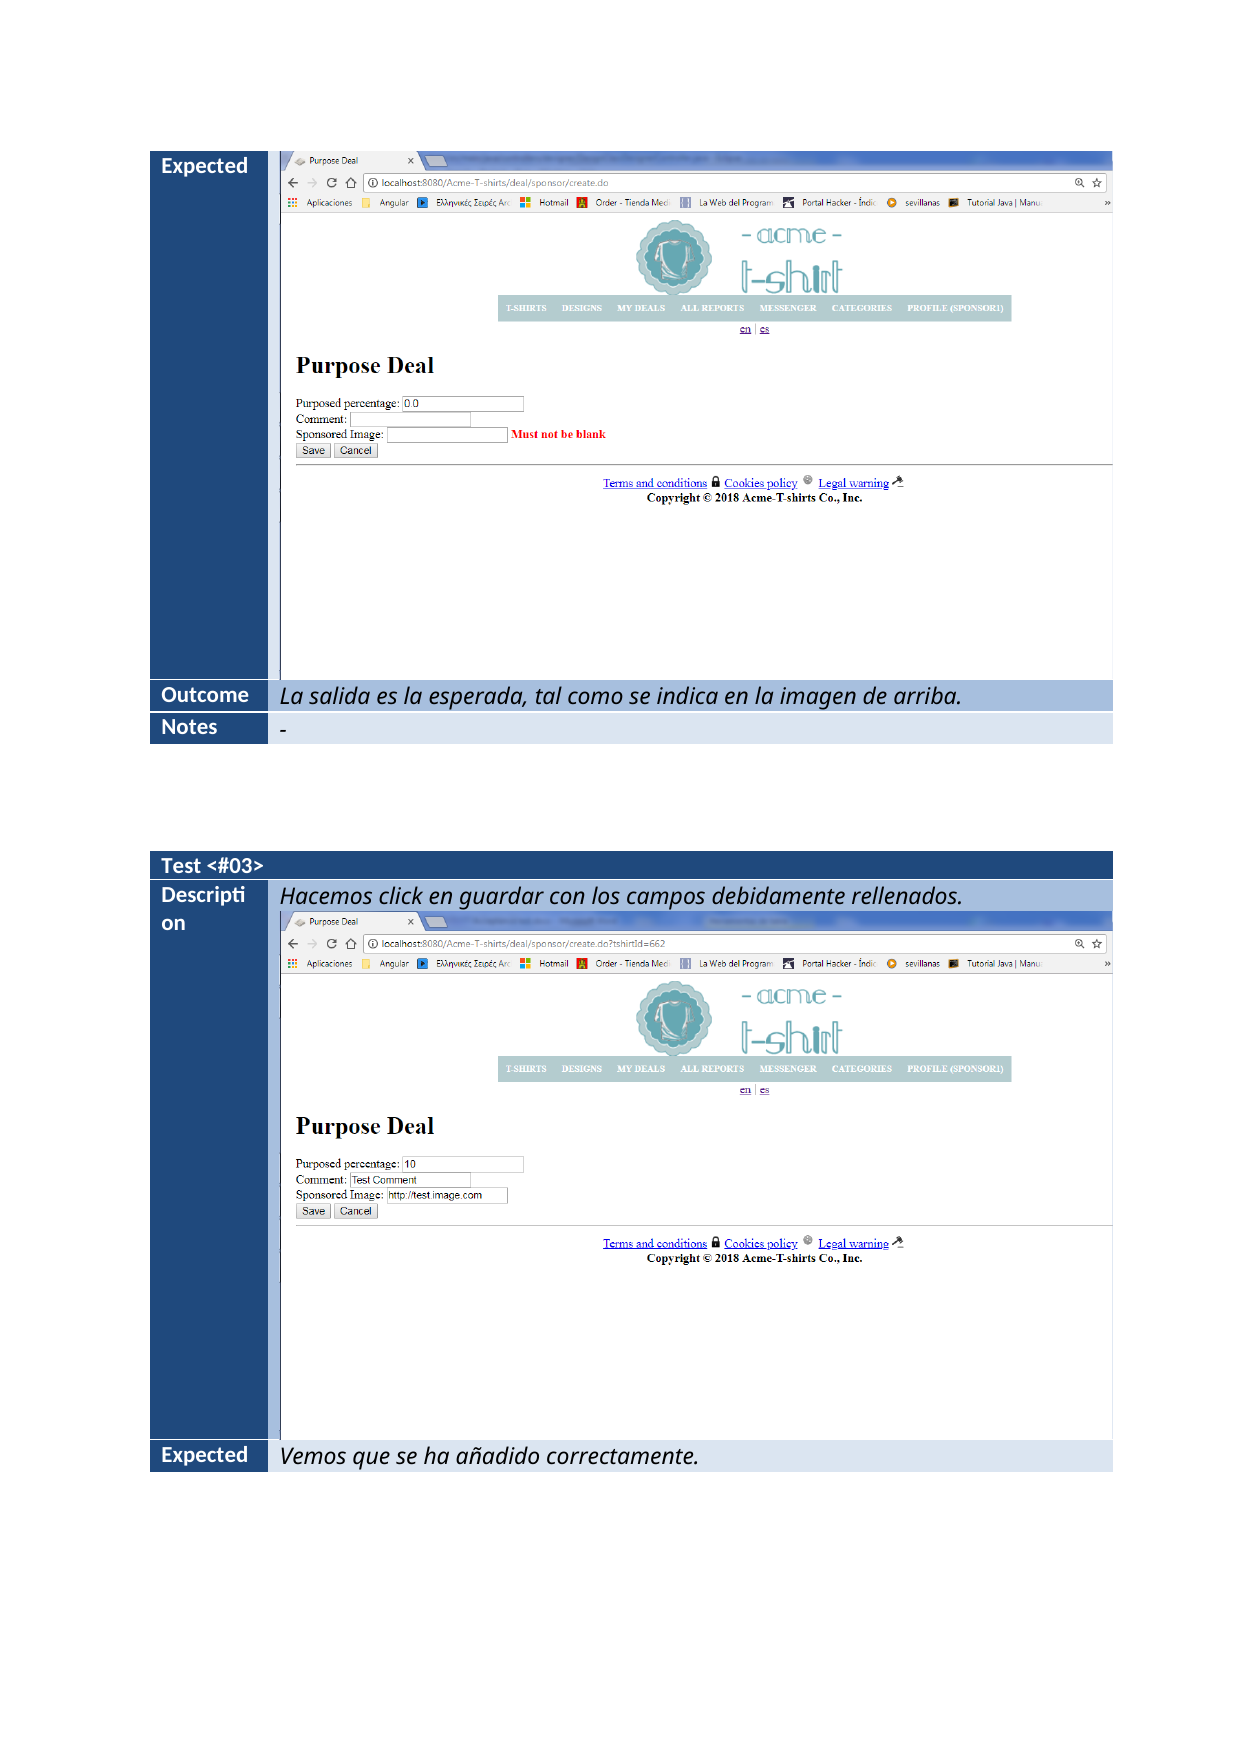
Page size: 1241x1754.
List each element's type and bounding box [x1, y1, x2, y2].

picture [279, 911, 1113, 1440]
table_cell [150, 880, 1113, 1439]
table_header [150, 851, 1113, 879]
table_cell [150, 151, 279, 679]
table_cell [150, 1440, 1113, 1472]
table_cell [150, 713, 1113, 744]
picture [279, 151, 1113, 680]
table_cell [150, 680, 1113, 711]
